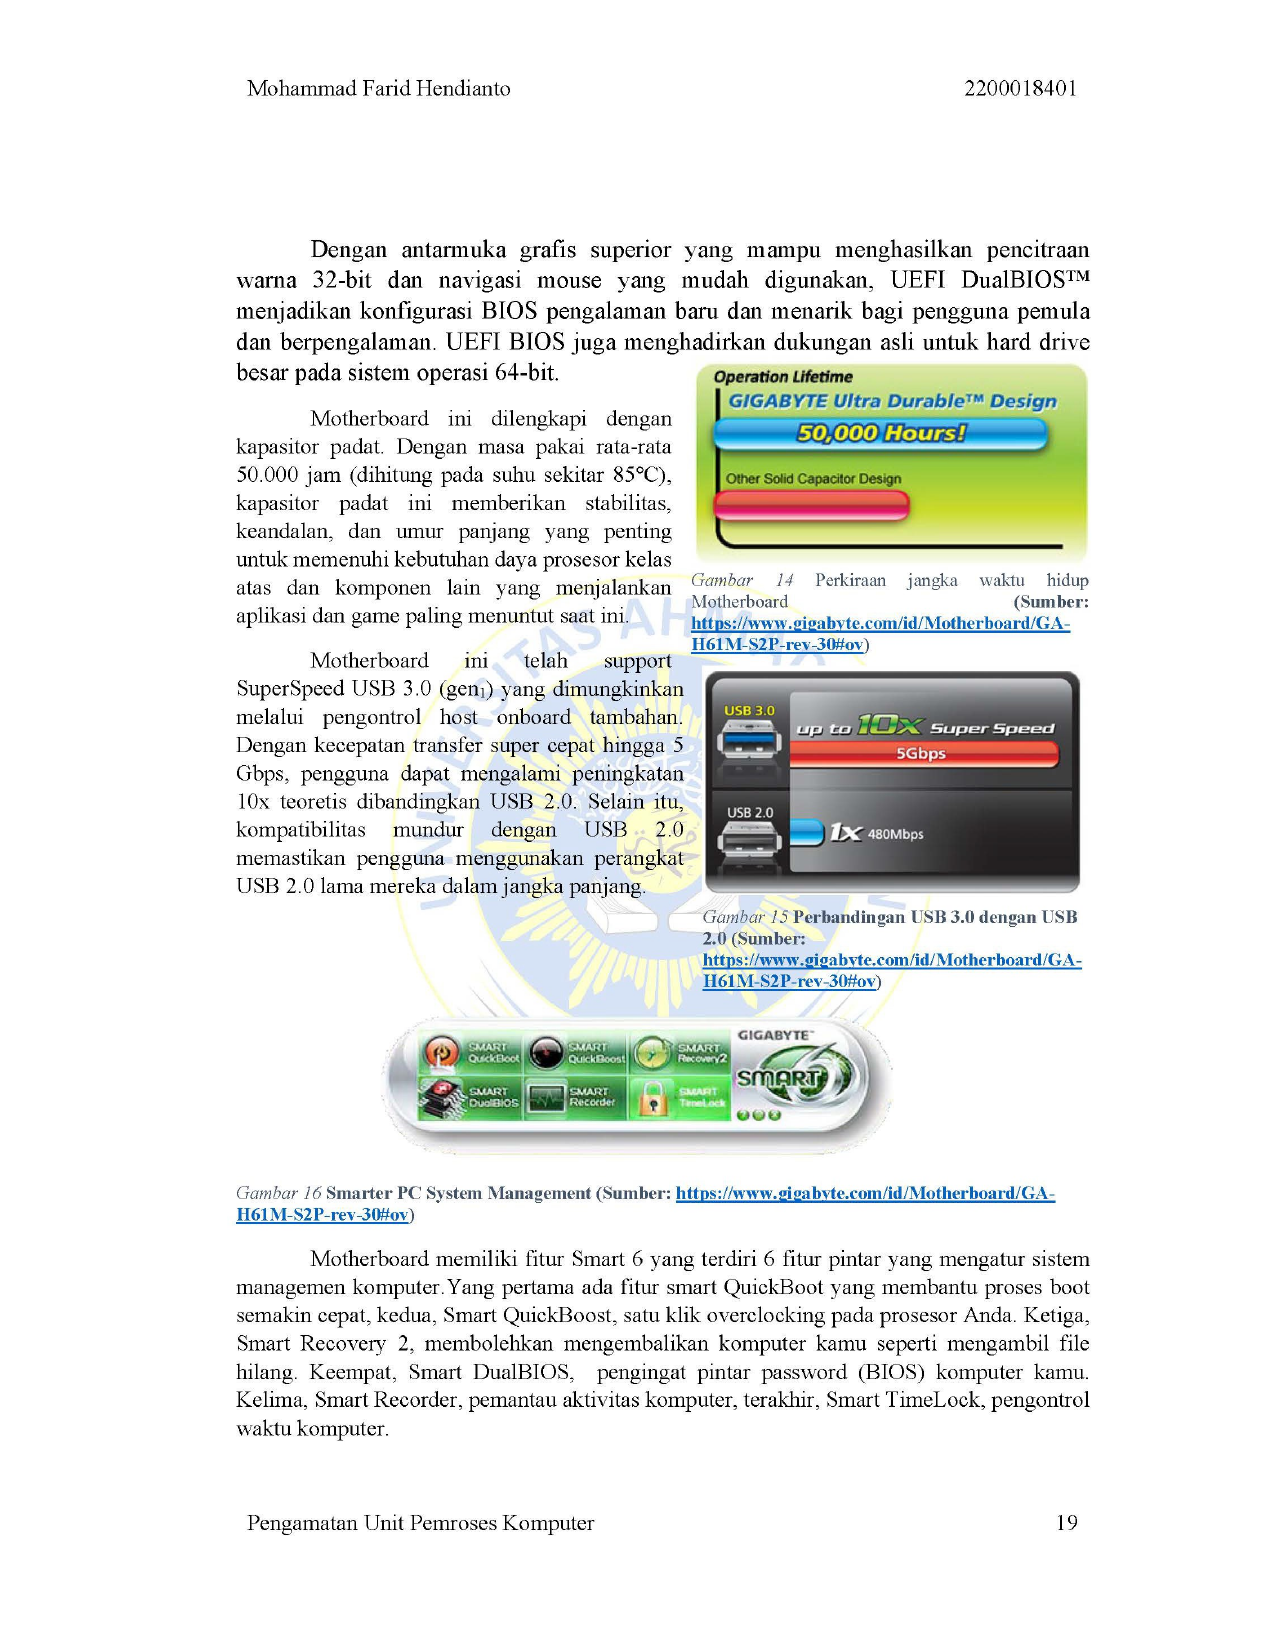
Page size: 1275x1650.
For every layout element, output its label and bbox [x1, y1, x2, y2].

picture [227, 77, 1092, 1536]
